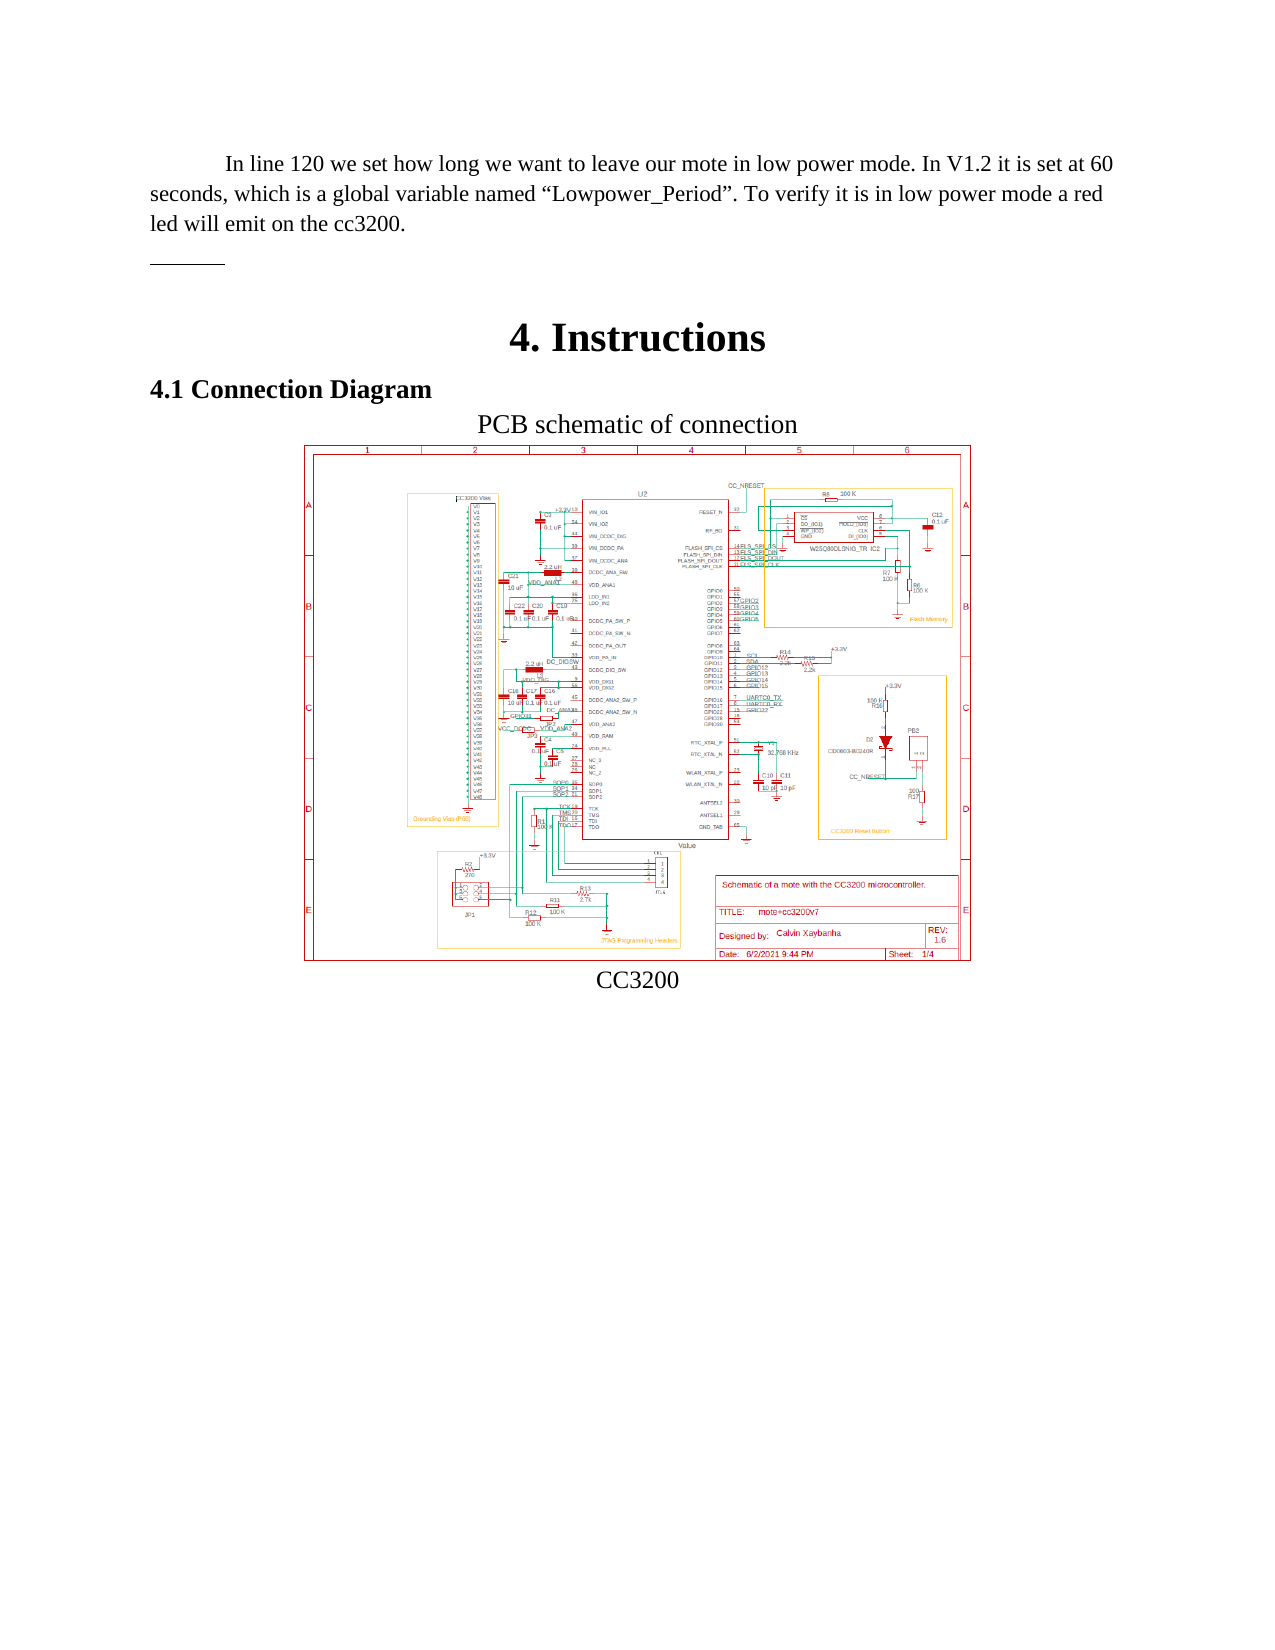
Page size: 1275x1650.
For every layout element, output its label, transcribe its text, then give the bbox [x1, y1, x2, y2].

text PCB schematic of connection [150, 409, 1125, 440]
picture [303, 444, 972, 962]
text In line 120 we set how long we want to leave our mote in low power mode. In V1.2 it is set at 60 seconds, which is a global variable named “Lowpower_Period”. To verify it is in low power mode a red led will emit on the cc3200. [150, 150, 1125, 237]
text 4.1 Connection Diagram [150, 373, 1125, 404]
subtitle 4. Instructions [150, 312, 1125, 360]
text CC3200 [150, 965, 1125, 994]
